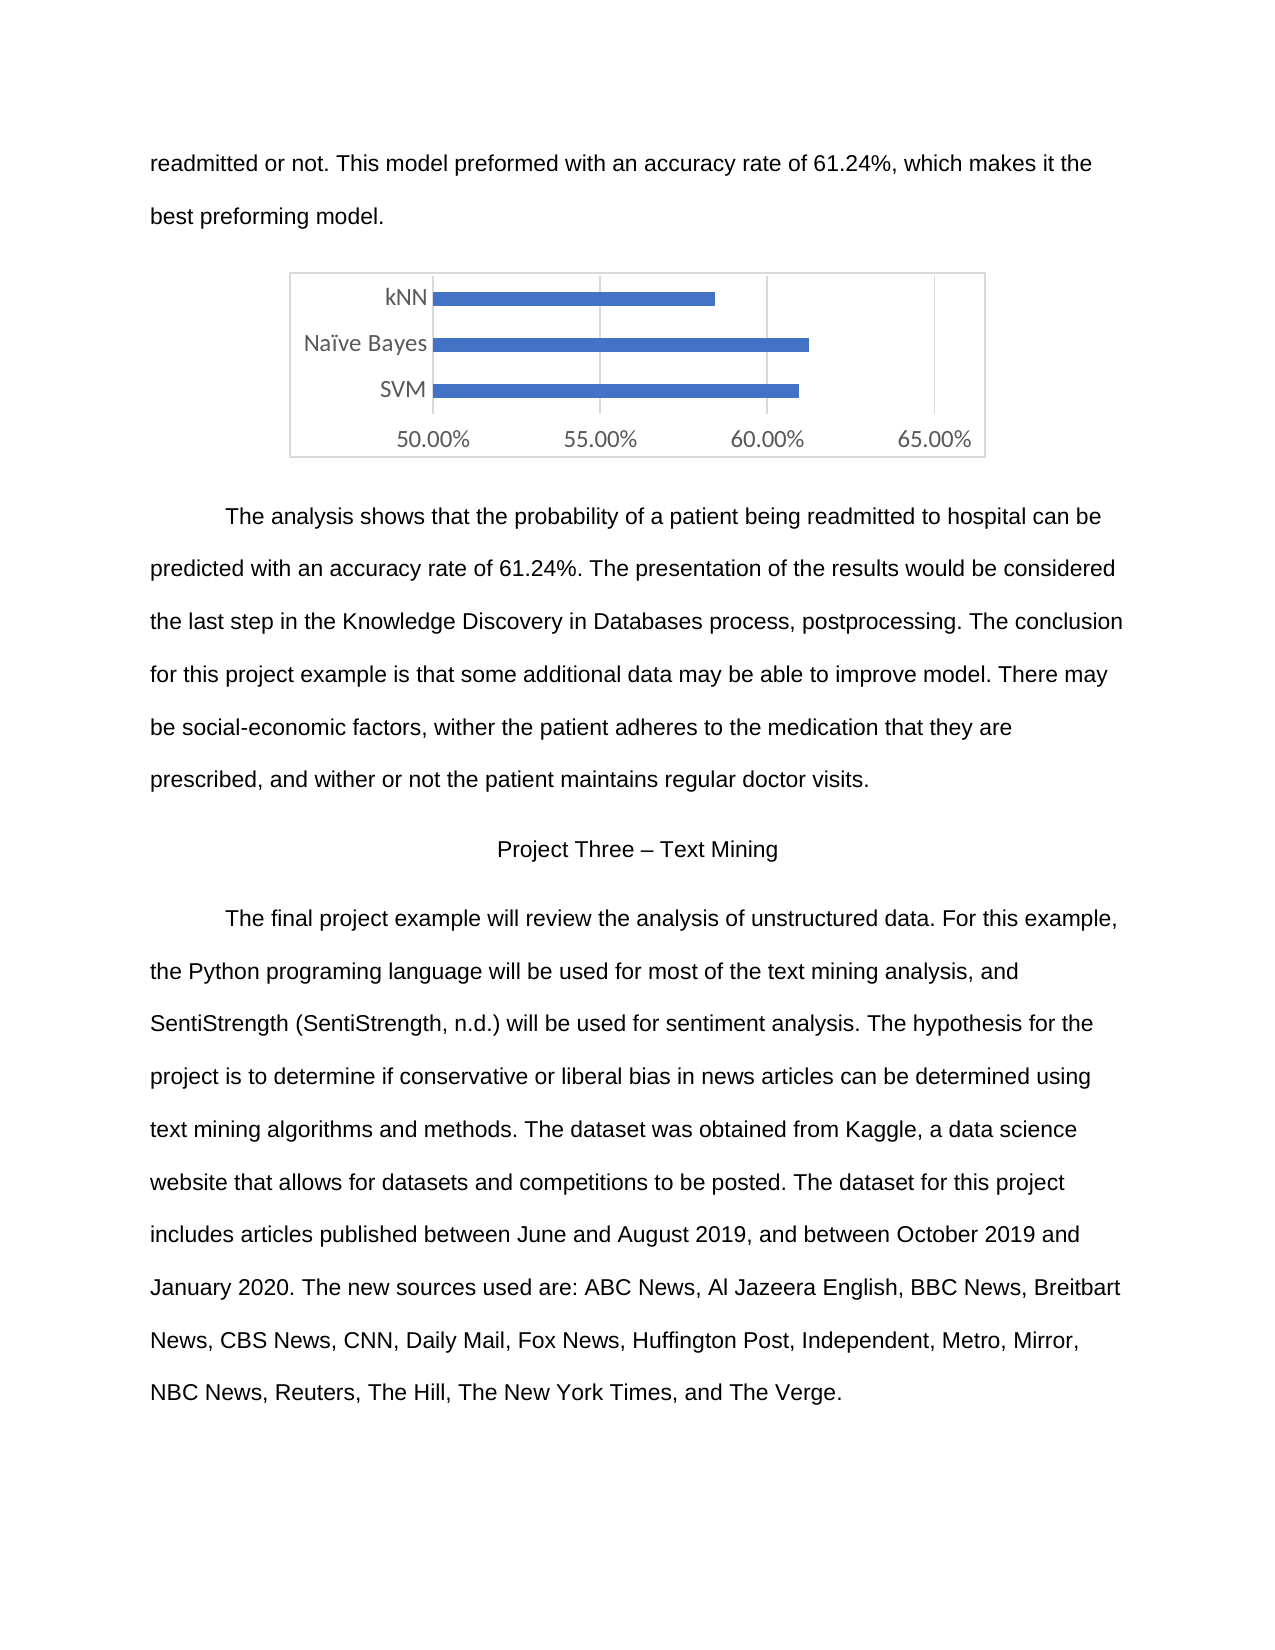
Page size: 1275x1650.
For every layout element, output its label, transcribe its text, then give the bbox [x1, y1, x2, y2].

text Project Three – Text Mining [150, 836, 1125, 862]
text The final project example will review the analysis of unstructured data. For this example, the Python programing language will be used for most of the text mining analysis, and SentiStrength (SentiStrength, n.d.) will be used for sentiment analysis. The hypothesis for the project is to determine if conservative or liberal bias in news articles can be determined using text mining algorithms and methods. The dataset was obtained from Kaggle, a data science website that allows for datasets and competitions to be posted. The dataset for this project includes articles published between June and August 2019, and between October 2019 and January 2020. The new sources used are: ABC News, Al Jazeera English, BBC News, Breitbart News, CBS News, CNN, Daily Mail, Fox News, Huffington Post, Independent, Metro, Mirror, NBC News, Reuters, The Hill, The New York Times, and The Verge. [150, 905, 1125, 1406]
text The analysis shows that the probability of a patient being readmitted to hospital can be predicted with an accuracy rate of 61.24%. The presentation of the results would be considered the last step in the Knowledge Discovery in Databases process, postprocessing. The conclusion for this project example is that some additional data may be able to improve model. There may be social-economic factors, wither the patient adheres to the medication that they are prescribed, and wither or not the patient maintains regular doctor visits. [150, 503, 1125, 793]
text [150, 150, 1125, 229]
